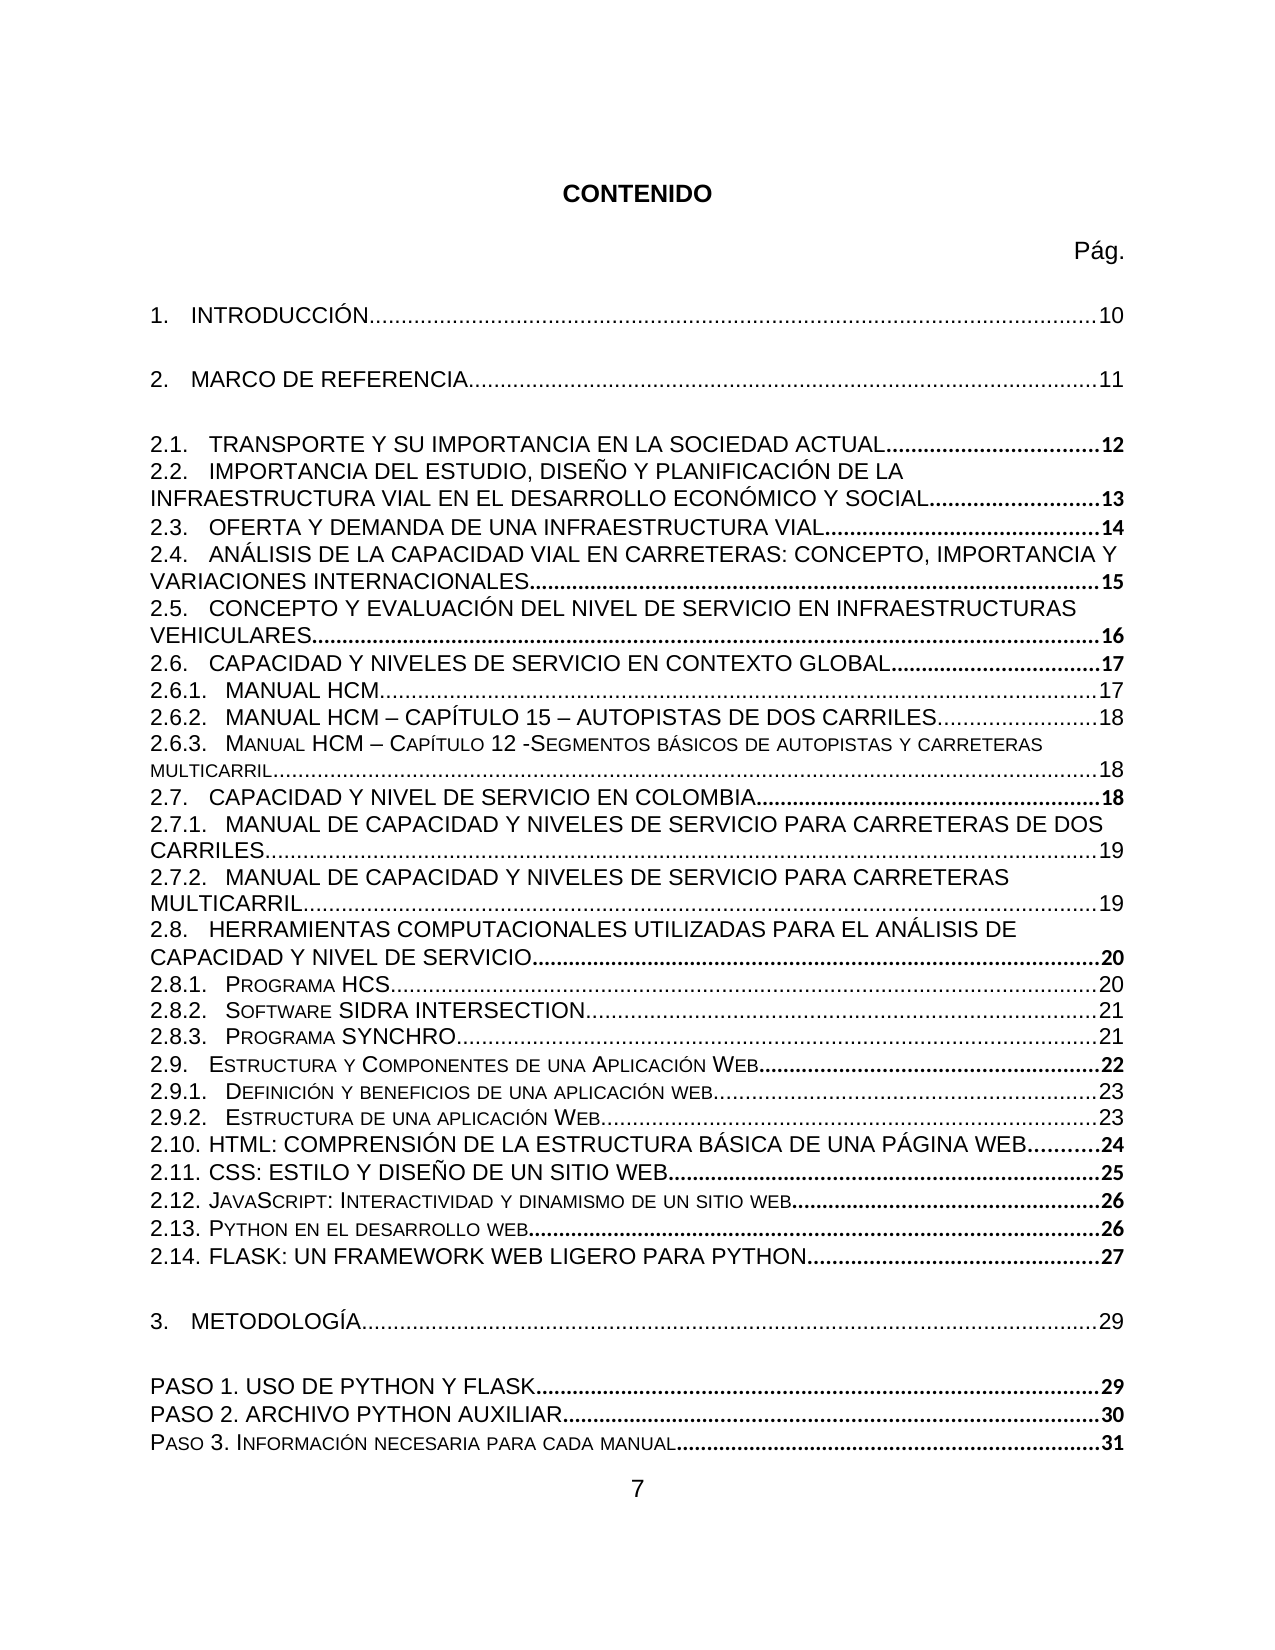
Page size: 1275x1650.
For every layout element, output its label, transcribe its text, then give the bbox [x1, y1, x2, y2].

text 2.4. ANÁLISIS DE LA CAPACIDAD VIAL EN CARRETERAS: CONCEPTO, IMPORTANCIA Y VARIACIONES INTERNACIONALES 15 [150, 541, 1125, 595]
text 2.6. CAPACIDAD Y NIVELES DE SERVICIO EN CONTEXTO GLOBAL 17 [150, 649, 1125, 677]
text 2.7.1. MANUAL DE CAPACIDAD Y NIVELES DE SERVICIO PARA CARRETERAS DE DOS CARRILES 19 [150, 811, 1125, 863]
text 2.9. Estructura y Componentes de una Aplicación Web 22 [150, 1050, 1125, 1078]
text 2.1. TRANSPORTE Y SU IMPORTANCIA EN LA SOCIEDAD ACTUAL 12 [150, 430, 1125, 458]
text 2.6.2. MANUAL HCM – CAPÍTULO 15 – AUTOPISTAS DE DOS CARRILES 18 [150, 704, 1125, 730]
text 2.12. JavaScript: Interactividad y dinamismo de un sitio web 26 [150, 1186, 1125, 1214]
text 2.13. Python en el desarrollo web 26 [150, 1214, 1125, 1242]
text 2.2. IMPORTANCIA DEL ESTUDIO, DISEÑO Y PLANIFICACIÓN DE LA INFRAESTRUCTURA VIAL EN EL DESARROLLO ECONÓMICO Y SOCIAL 13 [150, 458, 1125, 513]
text 2.8.3. Programa SYNCHRO 21 [150, 1023, 1125, 1050]
text Paso 3. Información necesaria para cada manual 31 [150, 1428, 1125, 1456]
text CONTENIDO [150, 179, 1125, 207]
text 2.6.3. Manual HCM – Capítulo 12 -Segmentos básicos de autopistas y carreteras multicarril. 18 [150, 730, 1125, 783]
text 1. INTRODUCCIÓN 10 [150, 302, 1125, 329]
text 2.9.2. Estructura de una aplicación Web 23 [150, 1104, 1125, 1130]
text 2.7.2. MANUAL DE CAPACIDAD Y NIVELES DE SERVICIO PARA CARRETERAS MULTICARRIL 19 [150, 863, 1125, 916]
text 2.7. CAPACIDAD Y NIVEL DE SERVICIO EN COLOMBIA 18 [150, 783, 1125, 811]
text 2.3. OFERTA Y DEMANDA DE UNA INFRAESTRUCTURA VIAL 14 [150, 513, 1125, 541]
text Pág. [150, 236, 1125, 265]
text 2.8.1. Programa HCS 20 [150, 971, 1125, 997]
text 2.8. HERRAMIENTAS COMPUTACIONALES UTILIZADAS PARA EL ANÁLISIS DE CAPACIDAD Y NIVEL DE SERVICIO 20 [150, 916, 1125, 971]
text PASO 1. USO DE PYTHON Y FLASK 29 [150, 1372, 1125, 1400]
text 2. MARCO DE REFERENCIA 11 [150, 366, 1125, 393]
text PASO 2. ARCHIVO PYTHON AUXILIAR 30 [150, 1400, 1125, 1428]
text 3. METODOLOGÍA 29 [150, 1308, 1125, 1334]
text 2.14. FLASK: UN FRAMEWORK WEB LIGERO PARA PYTHON 27 [150, 1242, 1125, 1271]
text 2.10. HTML: COMPRENSIÓN DE LA ESTRUCTURA BÁSICA DE UNA PÁGINA WEB 24 [150, 1130, 1125, 1158]
text 2.11. CSS: ESTILO Y DISEÑO DE UN SITIO WEB 25 [150, 1158, 1125, 1186]
text 2.5. CONCEPTO Y EVALUACIÓN DEL NIVEL DE SERVICIO EN INFRAESTRUCTURAS VEHICULARES 16 [150, 595, 1125, 649]
text 2.9.1. Definición y beneficios de una aplicación web 23 [150, 1078, 1125, 1104]
text 2.6.1. MANUAL HCM 17 [150, 677, 1125, 704]
text 2.8.2. Software SIDRA INTERSECTION 21 [150, 997, 1125, 1023]
